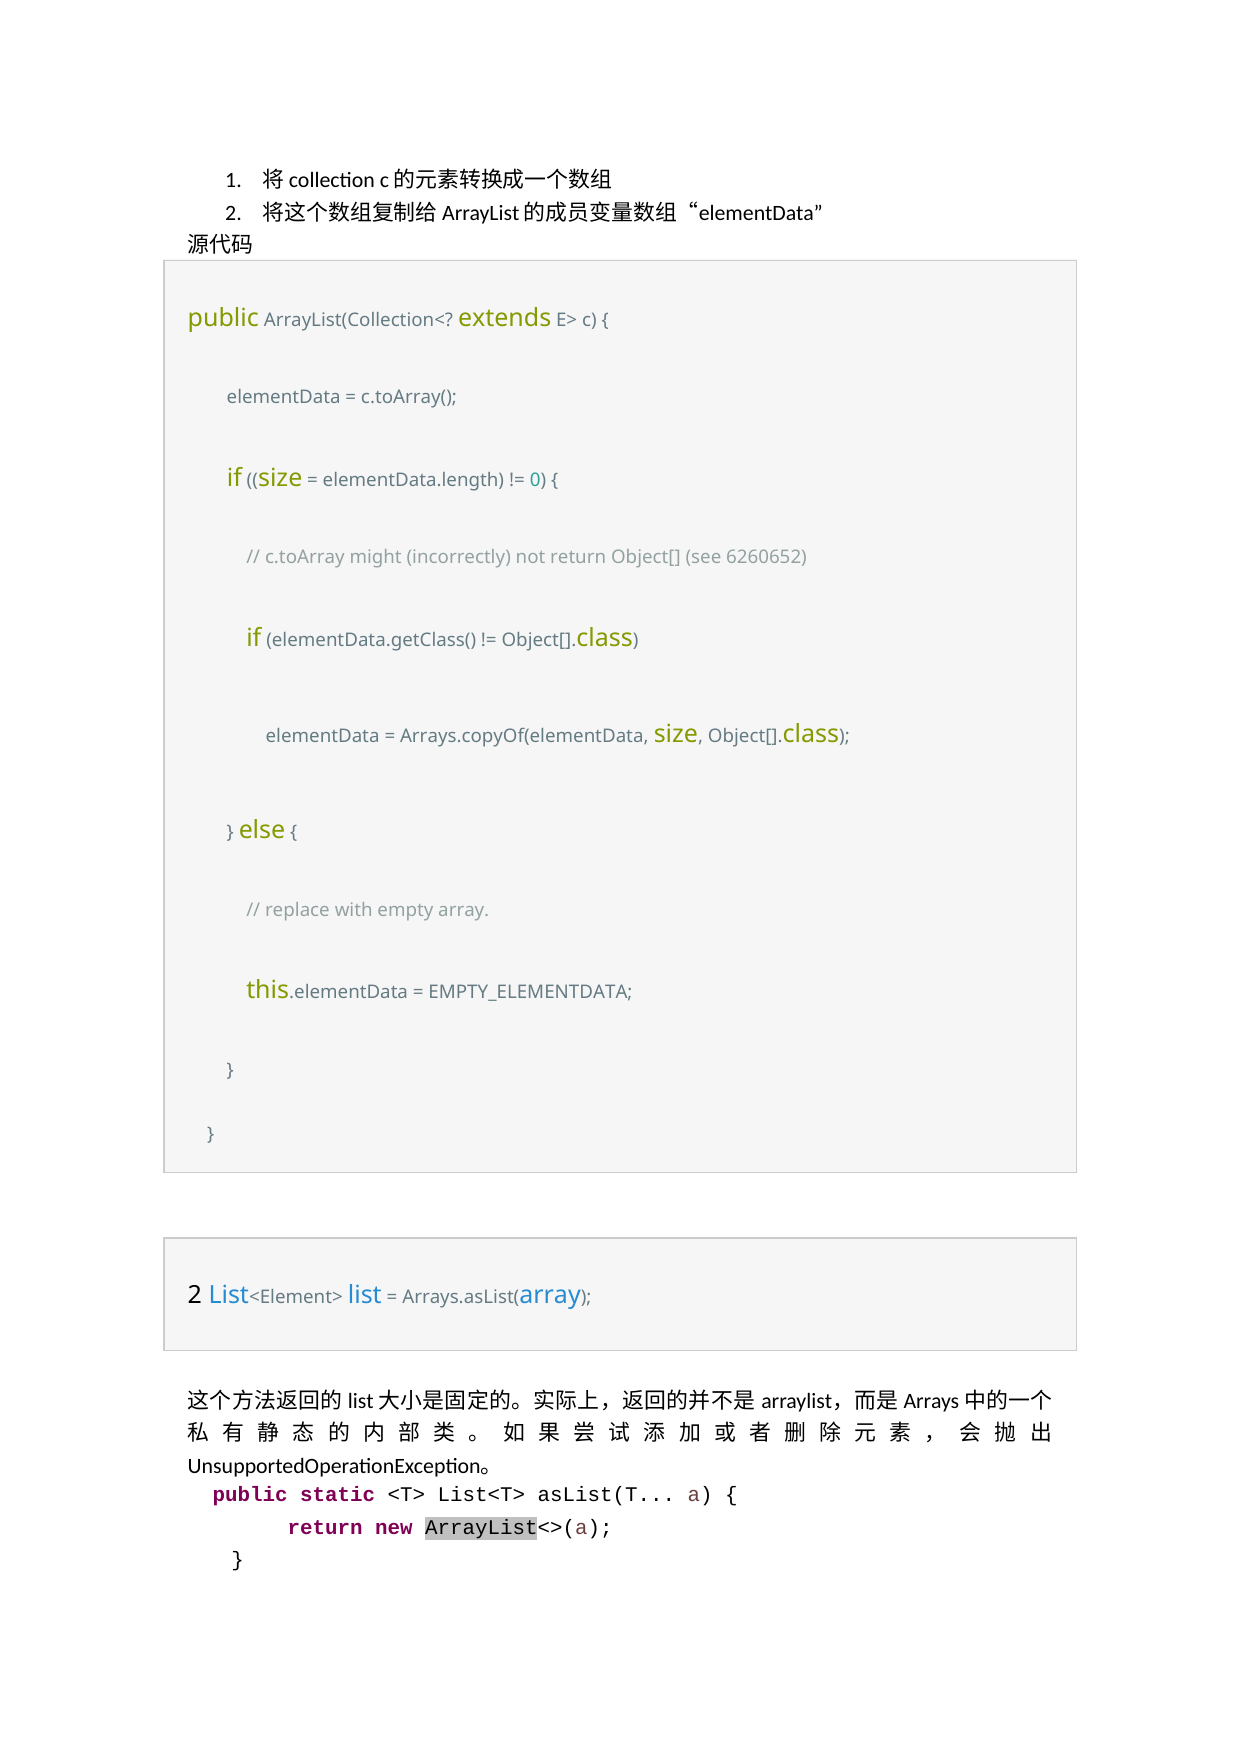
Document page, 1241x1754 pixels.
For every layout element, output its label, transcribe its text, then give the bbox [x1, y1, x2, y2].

list 将这个数组复制给ArrayList的成员变量数组“elementData” [225, 194, 1053, 227]
text if ((size = elementData.length) != 0) { [165, 419, 1076, 509]
text elementData = Arrays.copyOf(elementData, size, Object[].class); [165, 676, 1076, 765]
text 2 List<Element> list = Arrays.asList(array); [165, 1239, 1076, 1350]
text public static <T> List<T> asList(T... a) { [187, 1480, 1053, 1512]
text } [165, 1092, 1076, 1172]
text // c.toArray might (incorrectly) not return Object[] (see 6260652) [165, 516, 1076, 573]
text } [165, 1028, 1076, 1085]
text if (elementData.getClass() != Object[].class) [165, 579, 1076, 669]
text return new ArrayList<>(a); [187, 1512, 1053, 1545]
text elementData = c.toArray(); [165, 356, 1076, 413]
text } else { [165, 772, 1076, 861]
text 源代码 [187, 227, 1053, 259]
text } [187, 1545, 1053, 1577]
text this.elementData = EMPTY_ELEMENTDATA; [165, 932, 1076, 1021]
text public ArrayList(Collection<? extends E> c) { [165, 261, 1076, 349]
text // replace with empty array. [165, 868, 1076, 925]
text 这个方法返回的list大小是固定的。实际上，返回的并不是arraylist，而是Arrays中的一个私有静态的内部类。如果尝试添加或者删除元素，会抛出UnsupportedOperationException。 [187, 1382, 1053, 1480]
list 将collection c的元素转换成一个数组 [225, 162, 1053, 194]
